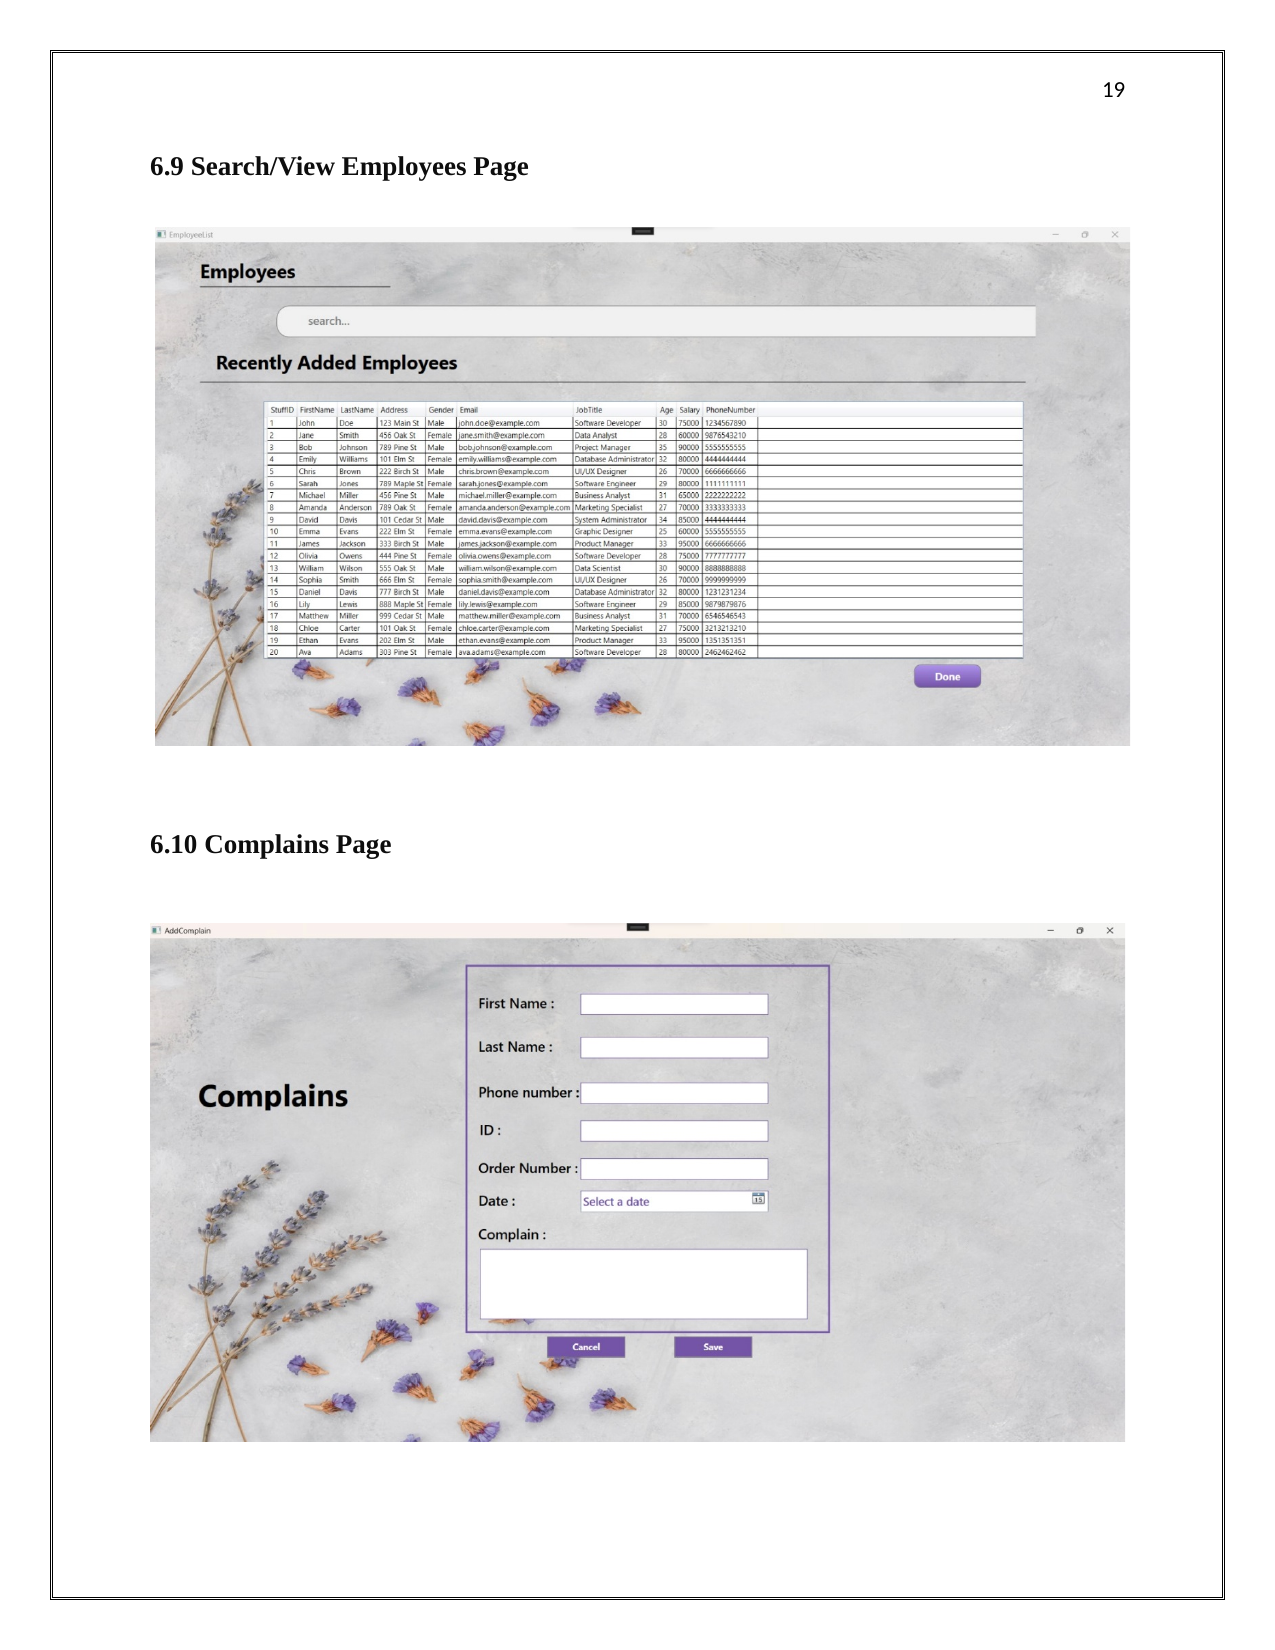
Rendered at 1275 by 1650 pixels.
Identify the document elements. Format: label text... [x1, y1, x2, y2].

subtitle 6.9 Search/View Employees Page [150, 150, 1125, 181]
picture [150, 923, 1125, 1442]
picture [155, 227, 1130, 746]
subtitle 6.10 Complains Page [150, 828, 1125, 859]
